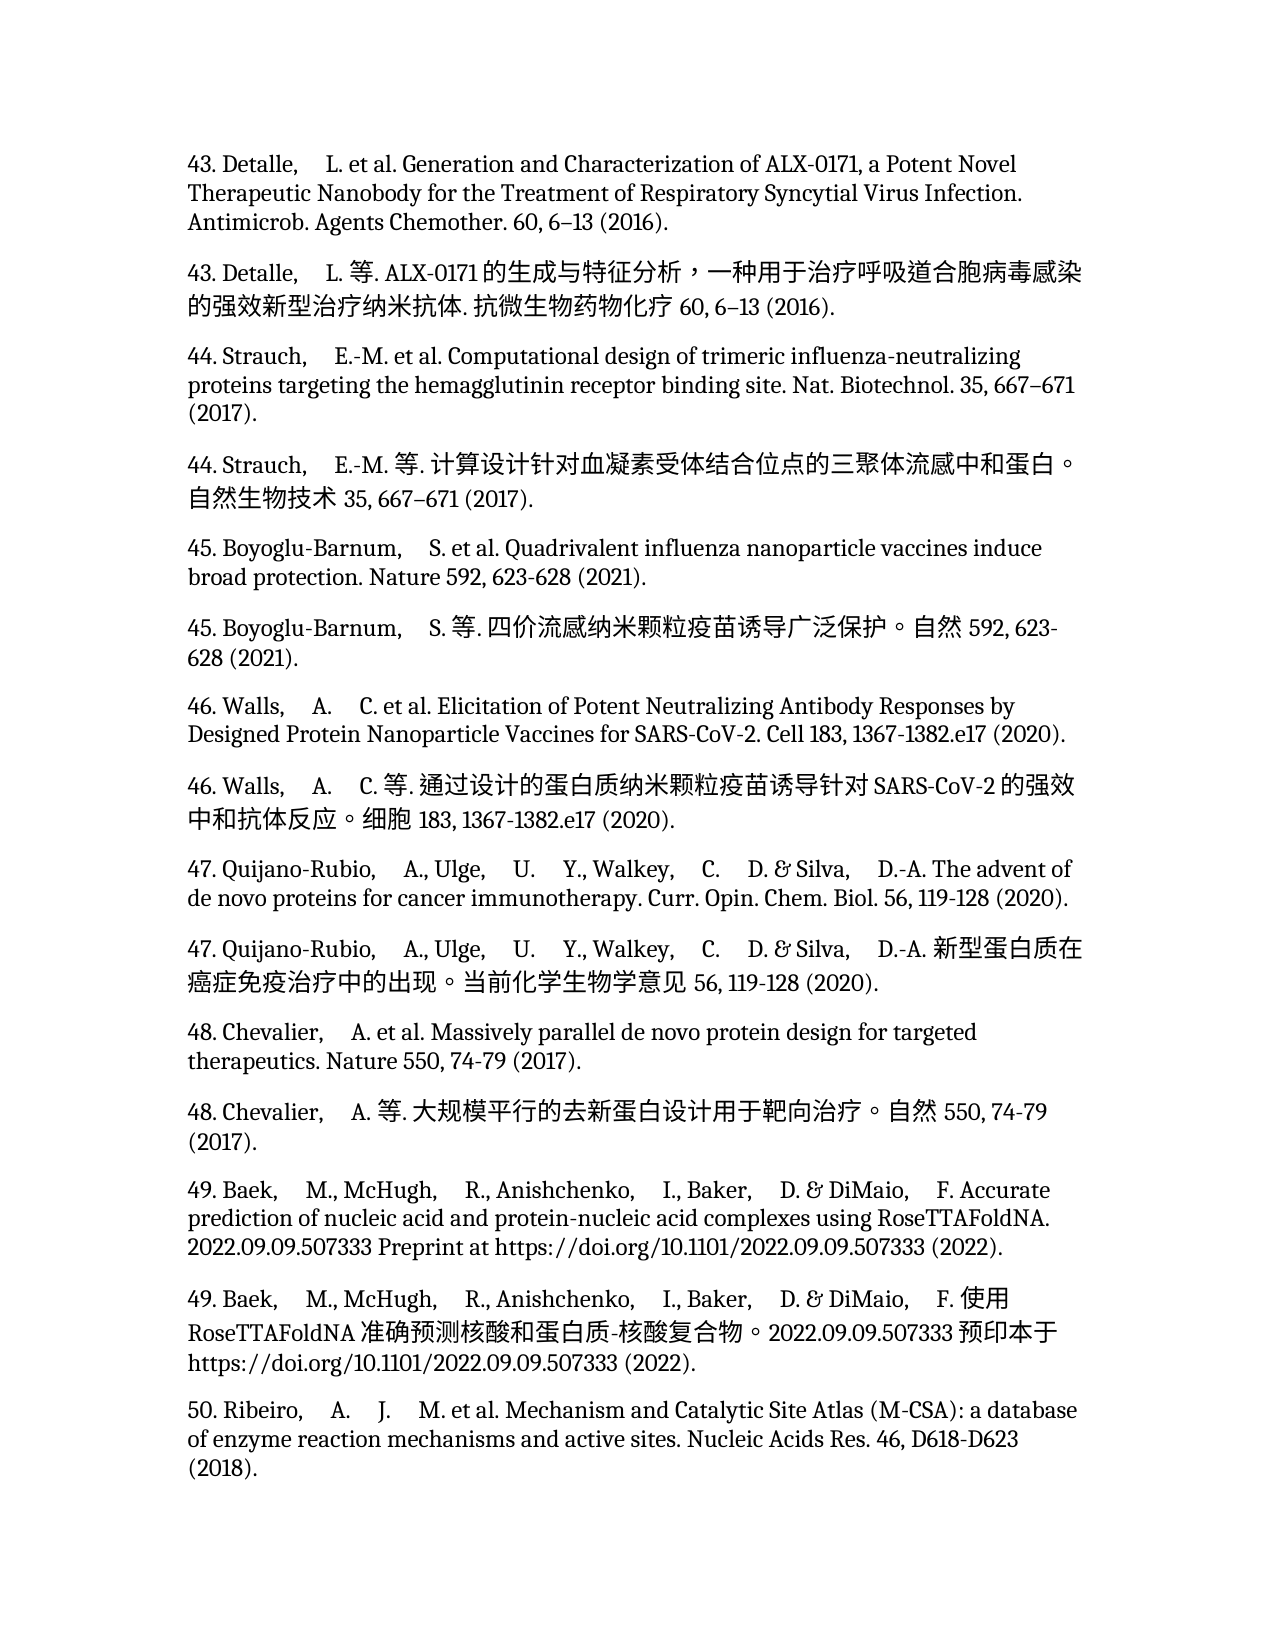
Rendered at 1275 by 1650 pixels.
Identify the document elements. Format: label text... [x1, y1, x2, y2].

text 45. Boyoglu-Barnum, S. 等. 四价流感纳米颗粒疫苗诱导广泛保护。自然 592, 623-628 (2021). [187, 610, 1087, 673]
text 43. Detalle, L. et al. Generation and Characterization of ALX-0171, a Potent Novel Therapeutic Nanobody for the Treatment of Respiratory Syncytial Virus Infection. Antimicrob. Agents Chemother. 60, 6–13 (2016). [187, 150, 1087, 236]
text 44. Strauch, E.-M. et al. Computational design of trimeric influenza-neutralizing proteins targeting the hemagglutinin receptor binding site. Nat. Biotechnol. 35, 667–671 (2017). [187, 342, 1087, 428]
text 46. Walls, A. C. et al. Elicitation of Potent Neutralizing Antibody Responses by Designed Protein Nanoparticle Vaccines for SARS-CoV-2. Cell 183, 1367-1382.e17 (2020). [187, 692, 1087, 749]
text 48. Chevalier, A. 等. 大规模平行的去新蛋白设计用于靶向治疗。自然 550, 74-79 (2017). [187, 1094, 1087, 1157]
text 47. Quijano-Rubio, A., Ulge, U. Y., Walkey, C. D. & Silva, D.-A. 新型蛋白质在癌症免疫治疗中的出现。当前化学生物学意见 56, 119-128 (2020). [187, 931, 1087, 999]
text 49. Baek, M., McHugh, R., Anishchenko, I., Baker, D. & DiMaio, F. Accurate prediction of nucleic acid and protein-nucleic acid complexes using RoseTTAFoldNA. 2022.09.09.507333 Preprint at https://doi.org/10.1101/2022.09.09.507333 (2022). [187, 1176, 1087, 1262]
text 44. Strauch, E.-M. 等. 计算设计针对血凝素受体结合位点的三聚体流感中和蛋白。自然生物技术 35, 667–671 (2017). [187, 447, 1087, 515]
text 46. Walls, A. C. 等. 通过设计的蛋白质纳米颗粒疫苗诱导针对SARS-CoV-2的强效中和抗体反应。细胞 183, 1367-1382.e17 (2020). [187, 768, 1087, 836]
text 48. Chevalier, A. et al. Massively parallel de novo protein design for targeted therapeutics. Nature 550, 74-79 (2017). [187, 1018, 1087, 1075]
text 47. Quijano-Rubio, A., Ulge, U. Y., Walkey, C. D. & Silva, D.-A. The advent of de novo proteins for cancer immunotherapy. Curr. Opin. Chem. Biol. 56, 119-128 (2020). [187, 855, 1087, 912]
text 43. Detalle, L. 等. ALX-0171的生成与特征分析，一种用于治疗呼吸道合胞病毒感染的强效新型治疗纳米抗体. 抗微生物药物化疗 60, 6–13 (2016). [187, 255, 1087, 323]
text 50. Ribeiro, A. J. M. et al. Mechanism and Catalytic Site Atlas (M-CSA): a database of enzyme reaction mechanisms and active sites. Nucleic Acids Res. 46, D618-D623 (2018). [187, 1396, 1087, 1482]
text 45. Boyoglu-Barnum, S. et al. Quadrivalent influenza nanoparticle vaccines induce broad protection. Nature 592, 623-628 (2021). [187, 534, 1087, 591]
text 49. Baek, M., McHugh, R., Anishchenko, I., Baker, D. & DiMaio, F. 使用RoseTTAFoldNA准确预测核酸和蛋白质-核酸复合物。2022.09.09.507333 预印本于 https://doi.org/10.1101/2022.09.09.507333 (2022). [187, 1281, 1087, 1377]
